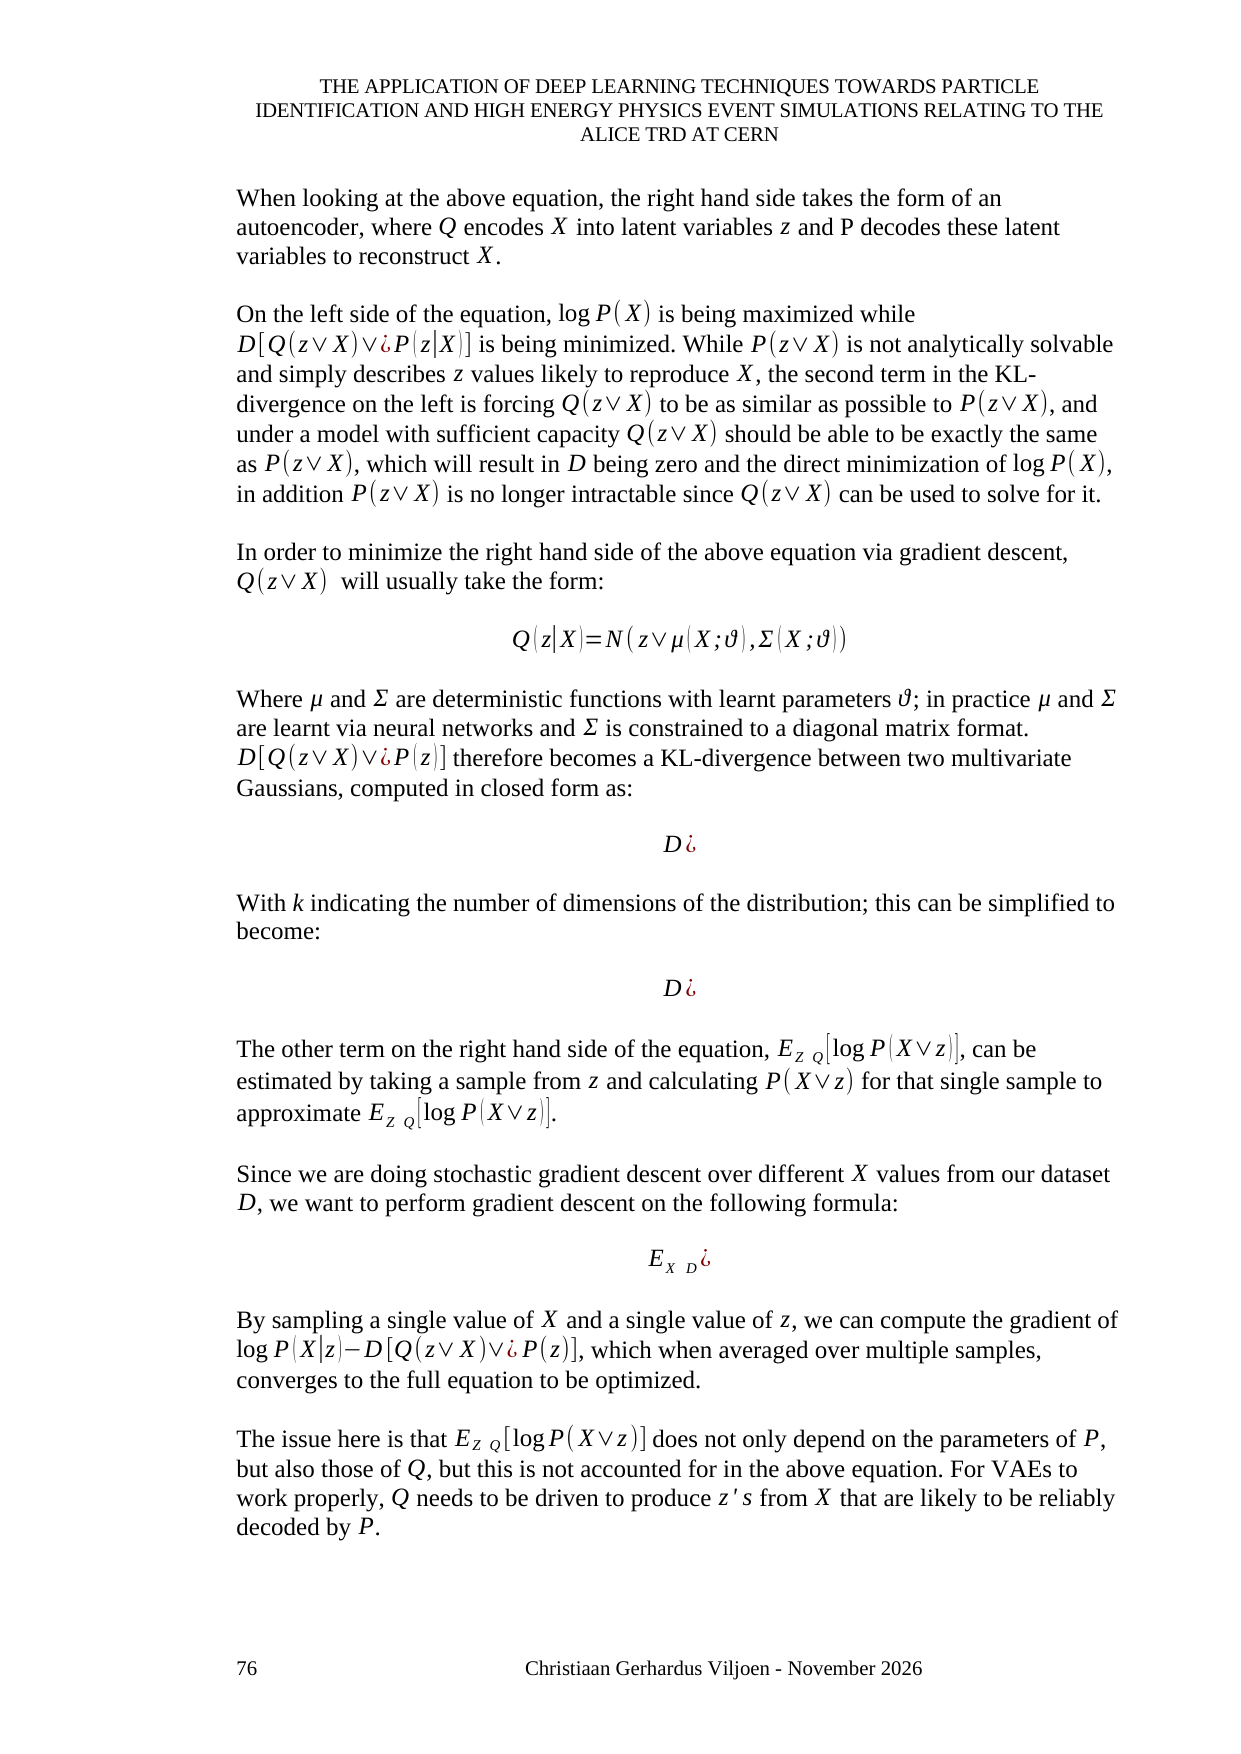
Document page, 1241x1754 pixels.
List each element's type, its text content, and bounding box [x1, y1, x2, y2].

text Where and are deterministic functions with learnt parameters ; in practice and are learnt via neural networks and is constrained to a diagonal matrix format. therefore becomes a KL-divergence between two multivariate Gaussians, computed in closed form as: [236, 684, 1122, 801]
text The issue here is that does not only depend on the parameters of , but also those of , but this is not accounted for in the above equation. For VAEs to work properly, needs to be driven to produce from that are likely to be reliably decoded by . [236, 1422, 1122, 1541]
text When looking at the above equation, the right hand side takes the form of an autoencoder, where encodes into latent variables and P decodes these latent variables to reconstruct . [236, 183, 1122, 270]
text In order to minimize the right hand side of the above equation via gradient descent, will usually take the form: [236, 537, 1122, 596]
text On the left side of the equation, is being maximized while is being minimized. While is not analytically solvable and simply describes values likely to reproduce , the second term in the KL-divergence on the left is forcing to be as similar as possible to , and under a model with sufficient capacity should be able to be exactly the same as , which will result in being zero and the direct minimization of , in addition is no longer intractable since can be used to solve for it. [236, 298, 1122, 508]
text With k indicating the number of dimensions of the distribution; this can be simplified to become: [236, 888, 1122, 945]
text Since we are doing stochastic gradient descent over different values from our dataset , we want to perform gradient descent on the following formula: [236, 1159, 1122, 1216]
text By sampling a single value of and a single value of , we can compute the gradient of , which when averaged over multiple samples, converges to the full equation to be optimized. [236, 1305, 1122, 1394]
text The other term on the right hand side of the equation, , can be estimated by taking a sample from and calculating for that single sample to approximate . [236, 1031, 1122, 1130]
